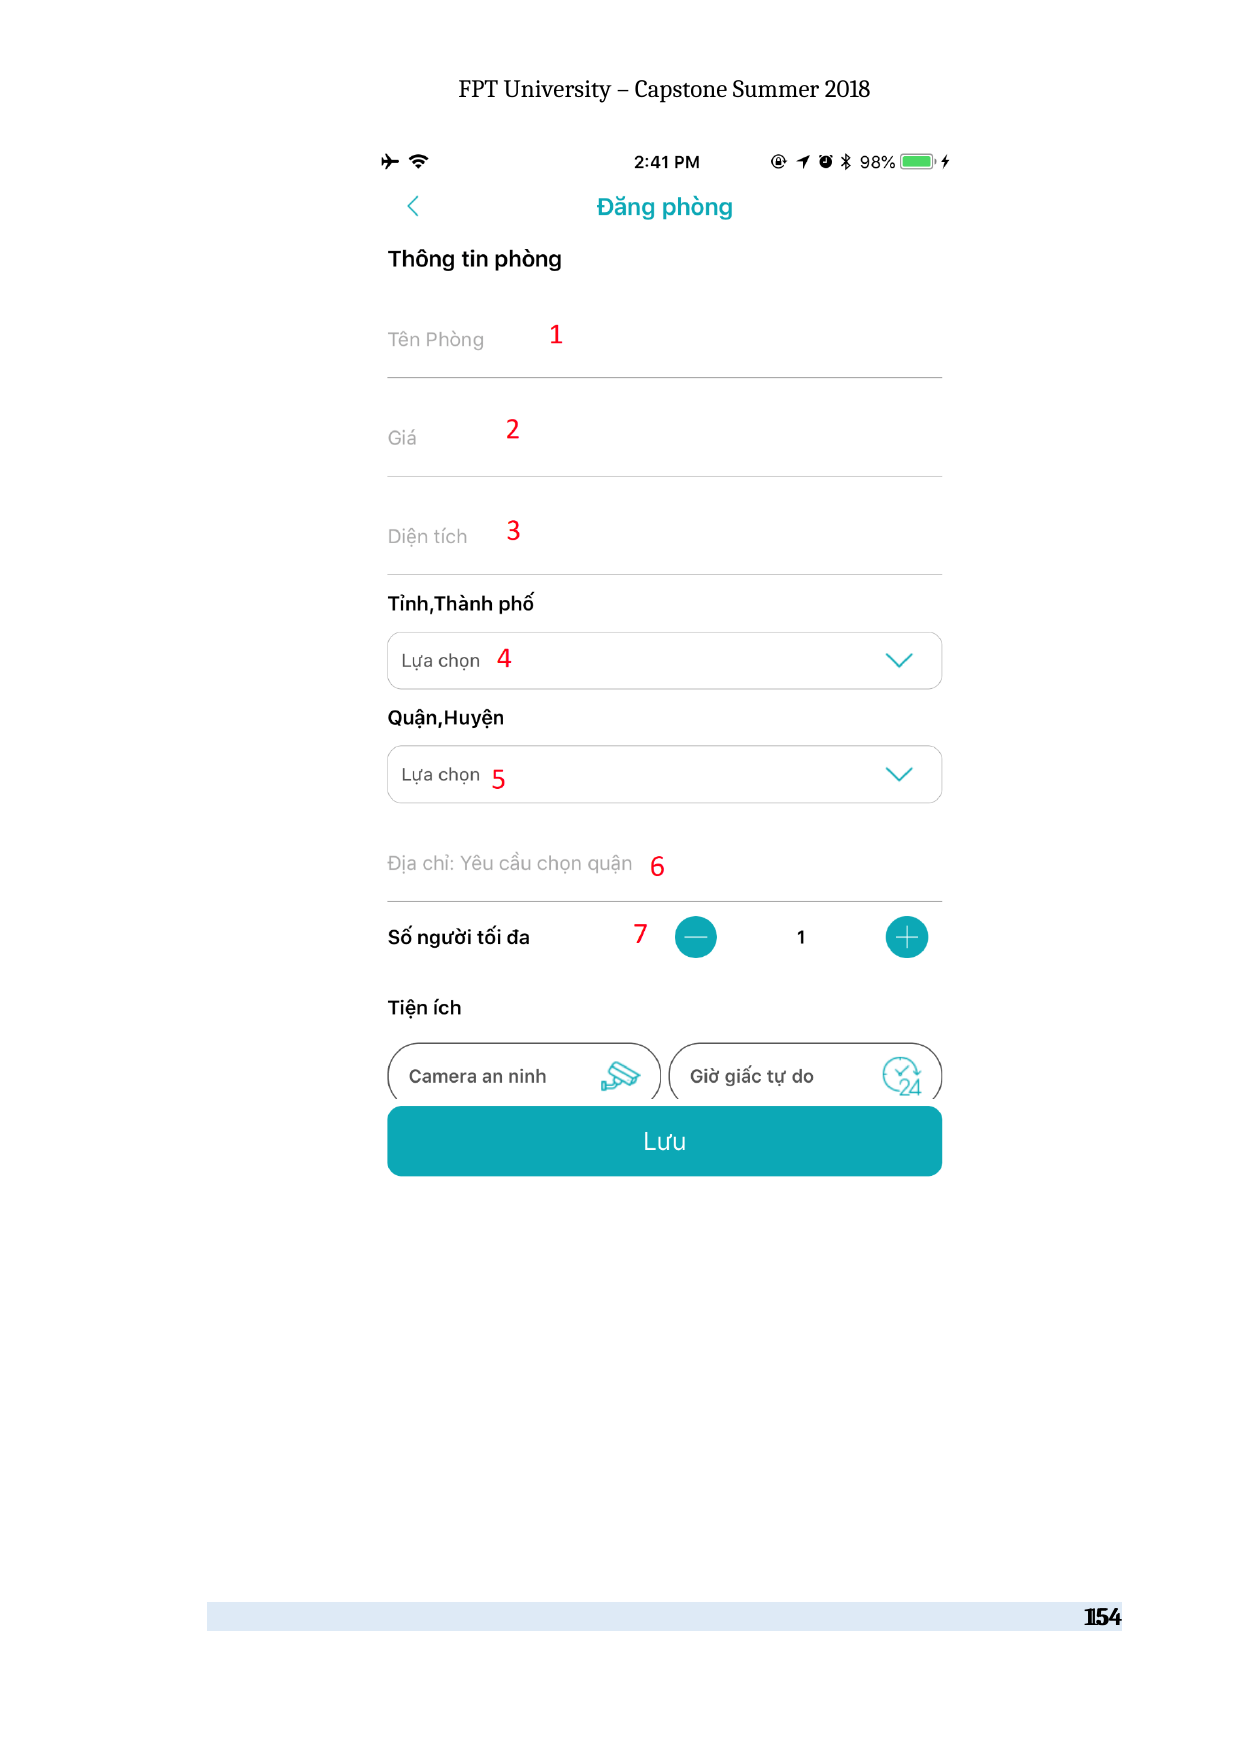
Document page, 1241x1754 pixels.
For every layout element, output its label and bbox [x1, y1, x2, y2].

picture [373, 147, 956, 1183]
